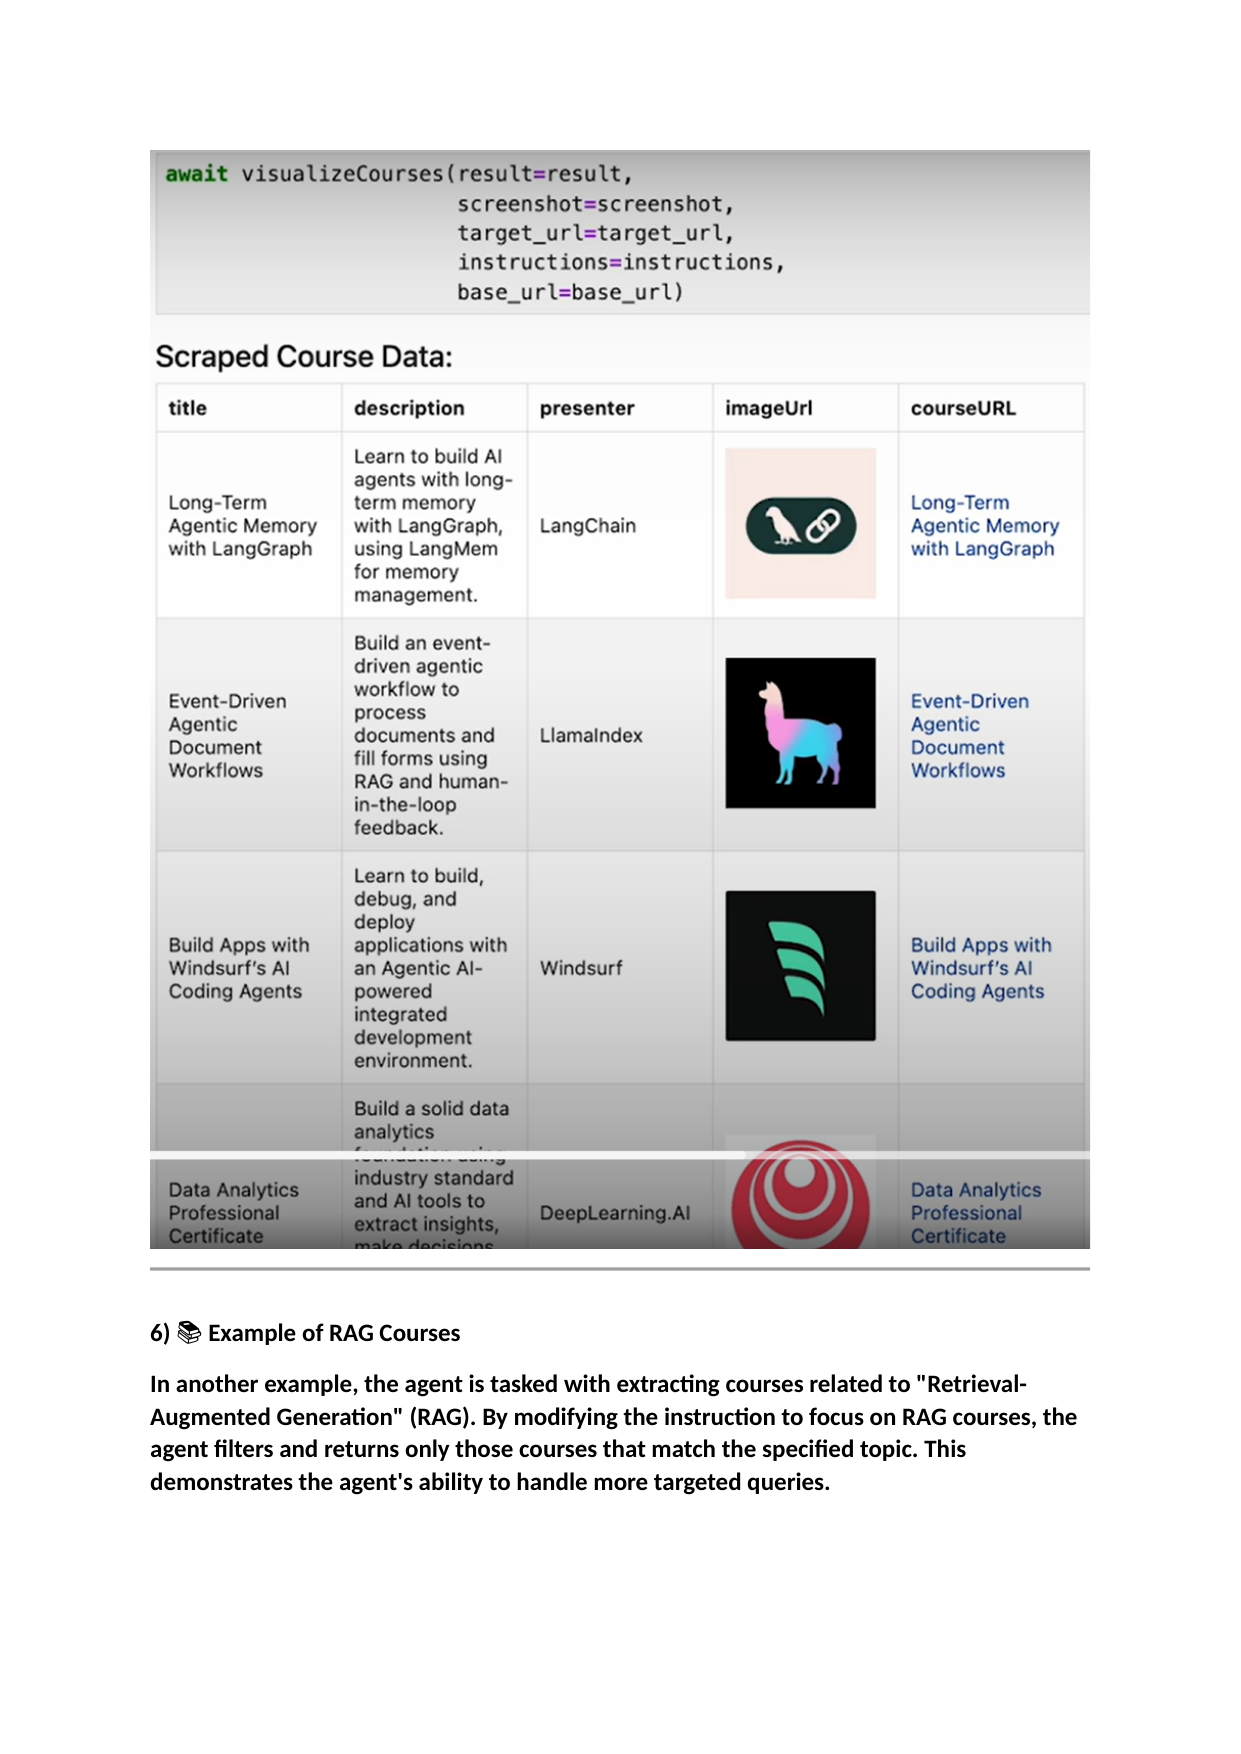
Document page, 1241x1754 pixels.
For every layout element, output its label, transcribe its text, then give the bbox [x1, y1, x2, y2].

text In another example, the agent is tasked with extracting courses related to "Retrieval-Augmented Generation" (RAG). By modifying the instruction to focus on RAG courses, the agent filters and returns only those courses that match the specified topic. This demonstrates the agent's ability to handle more targeted queries. [150, 1368, 1090, 1497]
text 6) 📚 Example of RAG Courses [150, 1314, 1090, 1348]
picture [150, 150, 1091, 1249]
